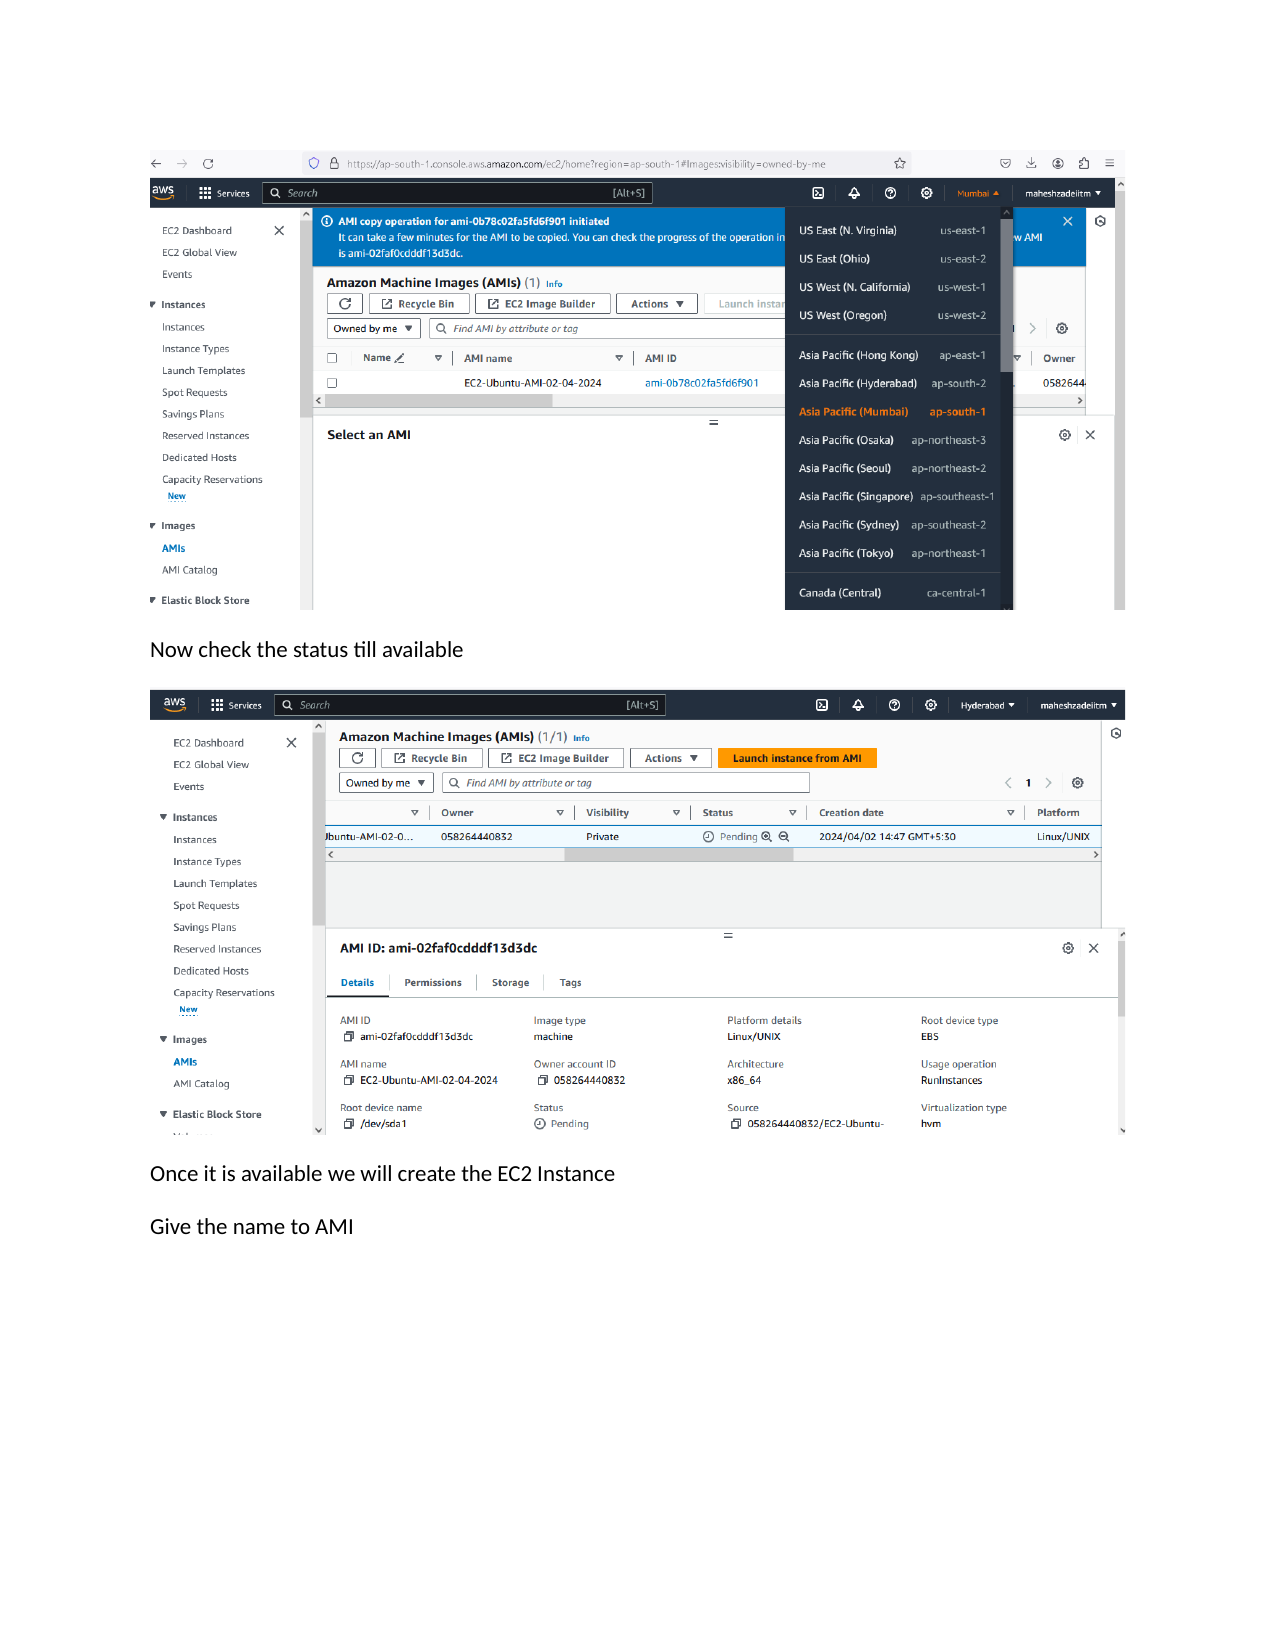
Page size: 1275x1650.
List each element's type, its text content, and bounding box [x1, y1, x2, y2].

text Once it is available we will create the EC2 Instance [150, 1159, 1125, 1187]
picture [150, 687, 1125, 1135]
text Now check the status till available [150, 635, 1125, 663]
picture [150, 150, 1125, 610]
text Give the name to AMI [150, 1212, 1125, 1240]
